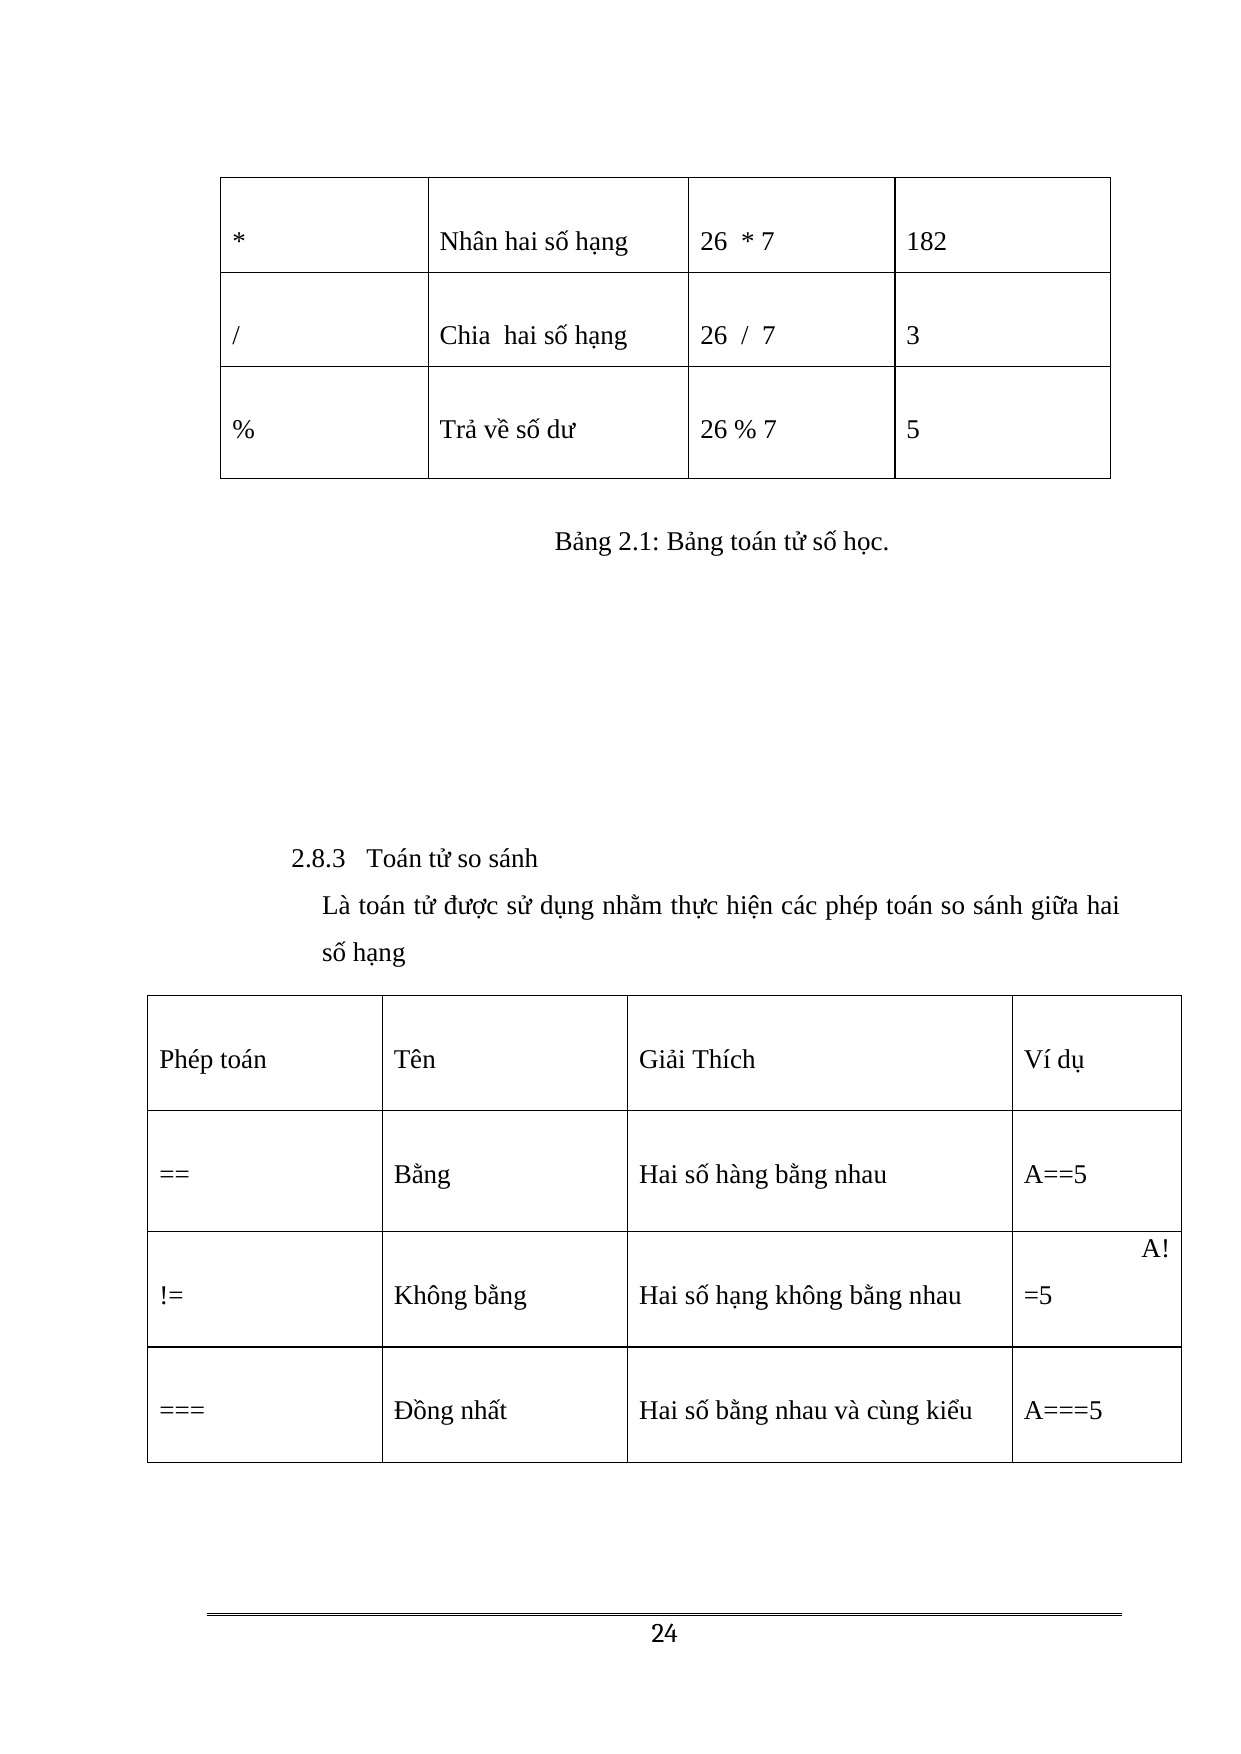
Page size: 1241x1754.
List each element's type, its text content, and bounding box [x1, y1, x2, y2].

table_cell 26 % 7 [689, 367, 894, 477]
table_cell === [148, 1348, 382, 1462]
table_cell A==5 [1013, 1111, 1181, 1231]
table_cell Đồng nhất [383, 1348, 627, 1462]
table_header Tên [383, 996, 627, 1110]
table_cell % [221, 367, 428, 477]
table_header Ví dụ [1013, 996, 1181, 1110]
table_cell 26 * 7 [689, 178, 894, 272]
table_cell Nhân hai số hạng [429, 178, 688, 272]
table_cell != [148, 1232, 382, 1346]
table_cell 3 [896, 273, 1110, 366]
table_header Giải Thích [628, 996, 1012, 1110]
table_cell Hai số hạng không bằng nhau [628, 1232, 1012, 1346]
list Bảng 2.1: Bảng toán tử số học. [322, 525, 1122, 556]
table_cell 5 [896, 367, 1110, 477]
table_cell A!=5 [1013, 1232, 1181, 1346]
table_cell 26 / 7 [689, 273, 894, 366]
table_cell Hai số bằng nhau và cùng kiểu [628, 1348, 1012, 1462]
table_header Phép toán [148, 996, 382, 1110]
table_cell / [221, 273, 428, 366]
table_cell Bằng [383, 1111, 627, 1231]
table_cell Trả về số dư [429, 367, 688, 477]
table_cell * [221, 178, 428, 272]
table_cell Không bằng [383, 1232, 627, 1346]
table_cell Chia hai số hạng [429, 273, 688, 366]
list Toán tử so sánh [291, 843, 1122, 874]
table_cell Hai số hàng bằng nhau [628, 1111, 1012, 1231]
text Là toán tử được sử dụng nhằm thực hiện các phép toán so sánh giữa hai số hạng [322, 889, 1122, 967]
table_cell A===5 [1013, 1348, 1181, 1462]
table_cell == [148, 1111, 382, 1231]
table_cell 182 [896, 178, 1110, 272]
